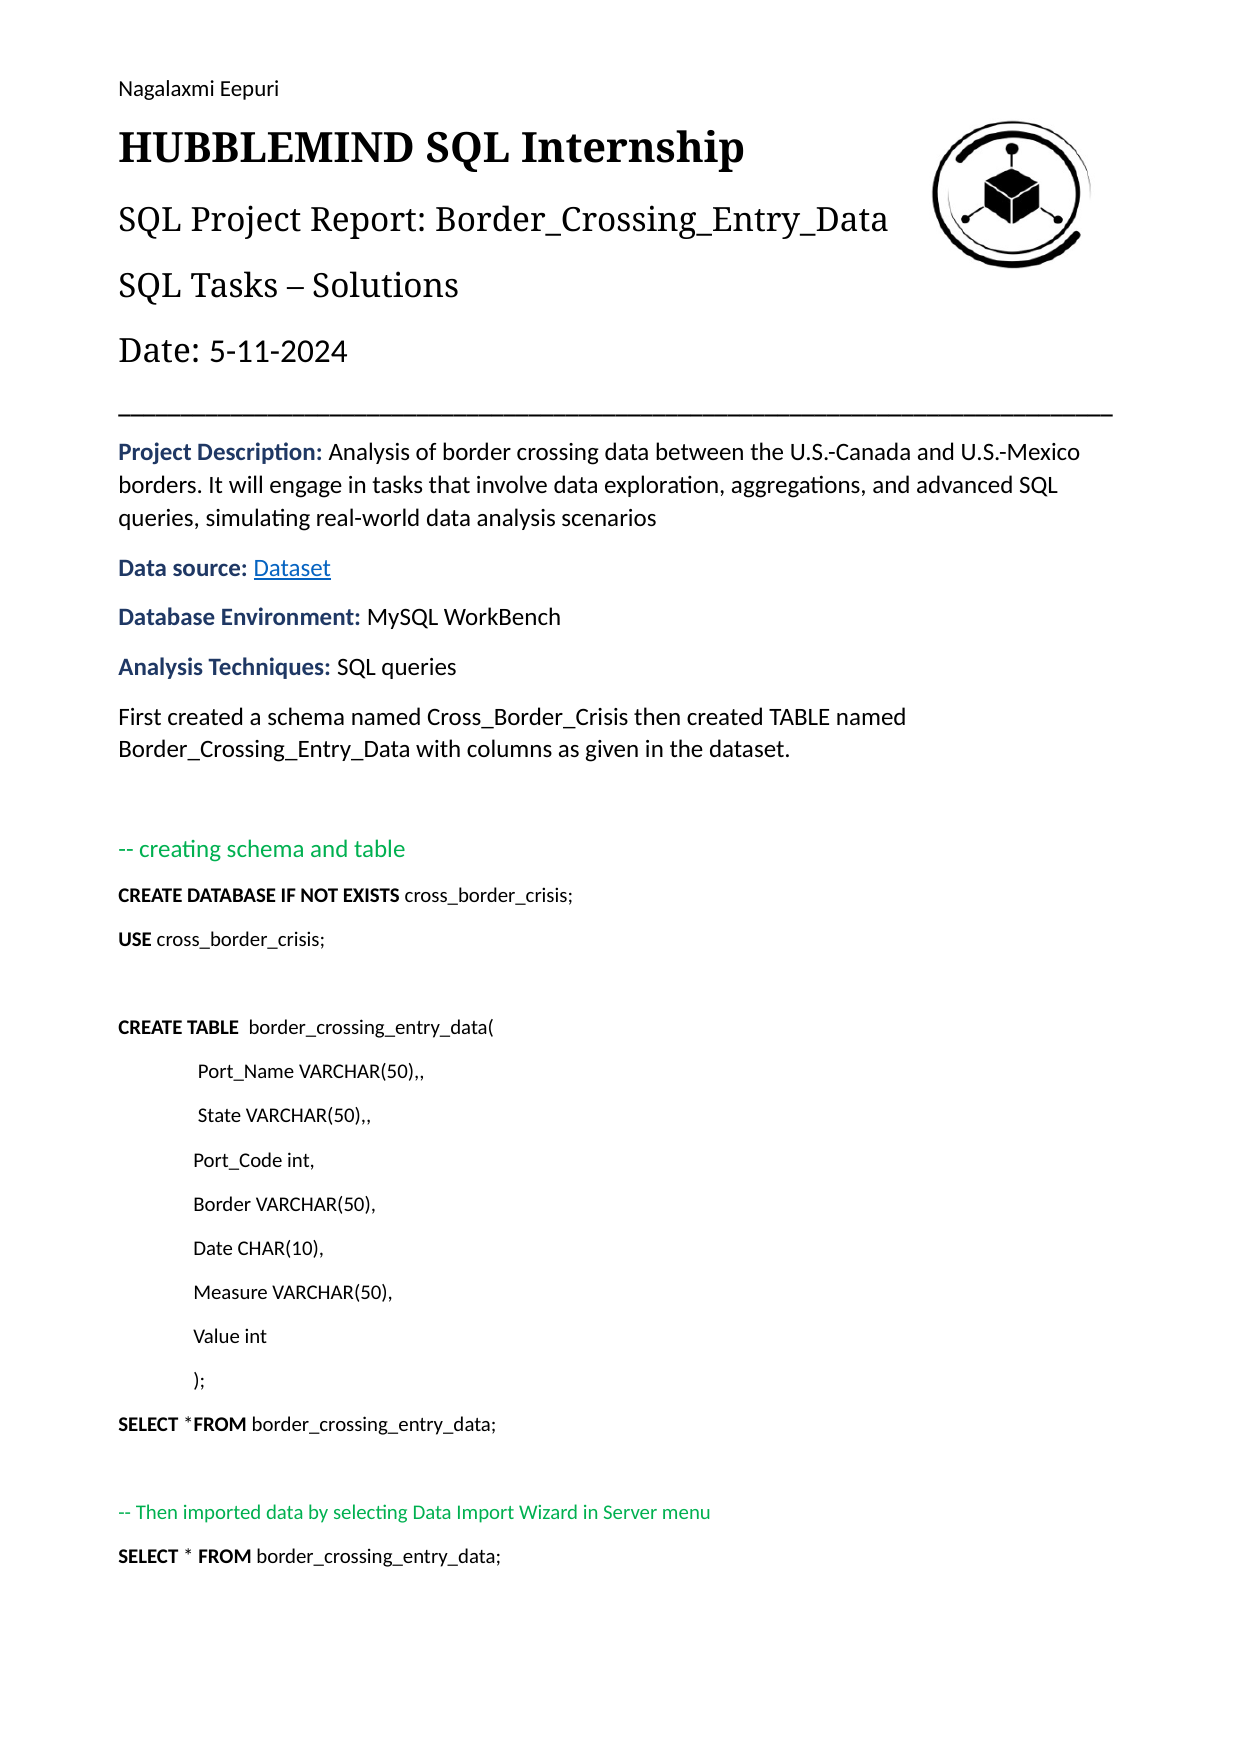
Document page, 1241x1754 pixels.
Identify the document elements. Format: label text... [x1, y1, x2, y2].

picture [928, 241, 1099, 262]
text First created a schema named Cross_Border_Crisis then created TABLE named Border_Crossing_Entry_Data with columns as given in the dataset. [118, 701, 1122, 764]
text ________________________________________________________________________________ [118, 389, 1122, 420]
text Date CHAR(10), [118, 1235, 1122, 1260]
text SQL Project Report: Border_Crossing_Entry_Data [118, 196, 1122, 241]
text Port_Name VARCHAR(50),, [118, 1059, 1122, 1084]
text Data source: Dataset [118, 552, 1122, 582]
text HUBBLEMIND SQL Internship [118, 118, 1122, 175]
text SELECT *FROM border_crossing_entry_data; [118, 1411, 1122, 1437]
text -- creating schema and table [118, 833, 1122, 863]
text -- Then imported data by selecting Data Import Wizard in Server menu [118, 1499, 1122, 1525]
text CREATE DATABASE IF NOT EXISTS cross_border_crisis; [118, 882, 1122, 908]
picture [928, 175, 1099, 196]
text USE cross_border_crisis; [118, 926, 1122, 952]
text State VARCHAR(50),, [118, 1103, 1122, 1128]
text Database Environment: MySQL WorkBench [118, 602, 1122, 632]
text Border VARCHAR(50), [118, 1191, 1122, 1216]
text SELECT * FROM border_crossing_entry_data; [118, 1543, 1122, 1569]
text Analysis Techniques: SQL queries [118, 651, 1122, 682]
text ); [118, 1367, 1122, 1392]
text Port_Code int, [118, 1147, 1122, 1172]
text Measure VARCHAR(50), [118, 1279, 1122, 1304]
text Date: 5-11-2024 [118, 327, 1122, 373]
text Value int [118, 1323, 1122, 1348]
text SQL Tasks – Solutions [118, 262, 1122, 307]
text Project Description: Analysis of border crossing data between the U.S.-Canada and U.S.-Mexico borders. It will engage in tasks that involve data exploration, aggregations, and advanced SQL queries, simulating real-world data analysis scenarios [118, 437, 1122, 533]
text CREATE TABLE border_crossing_entry_data( [118, 1014, 1122, 1040]
